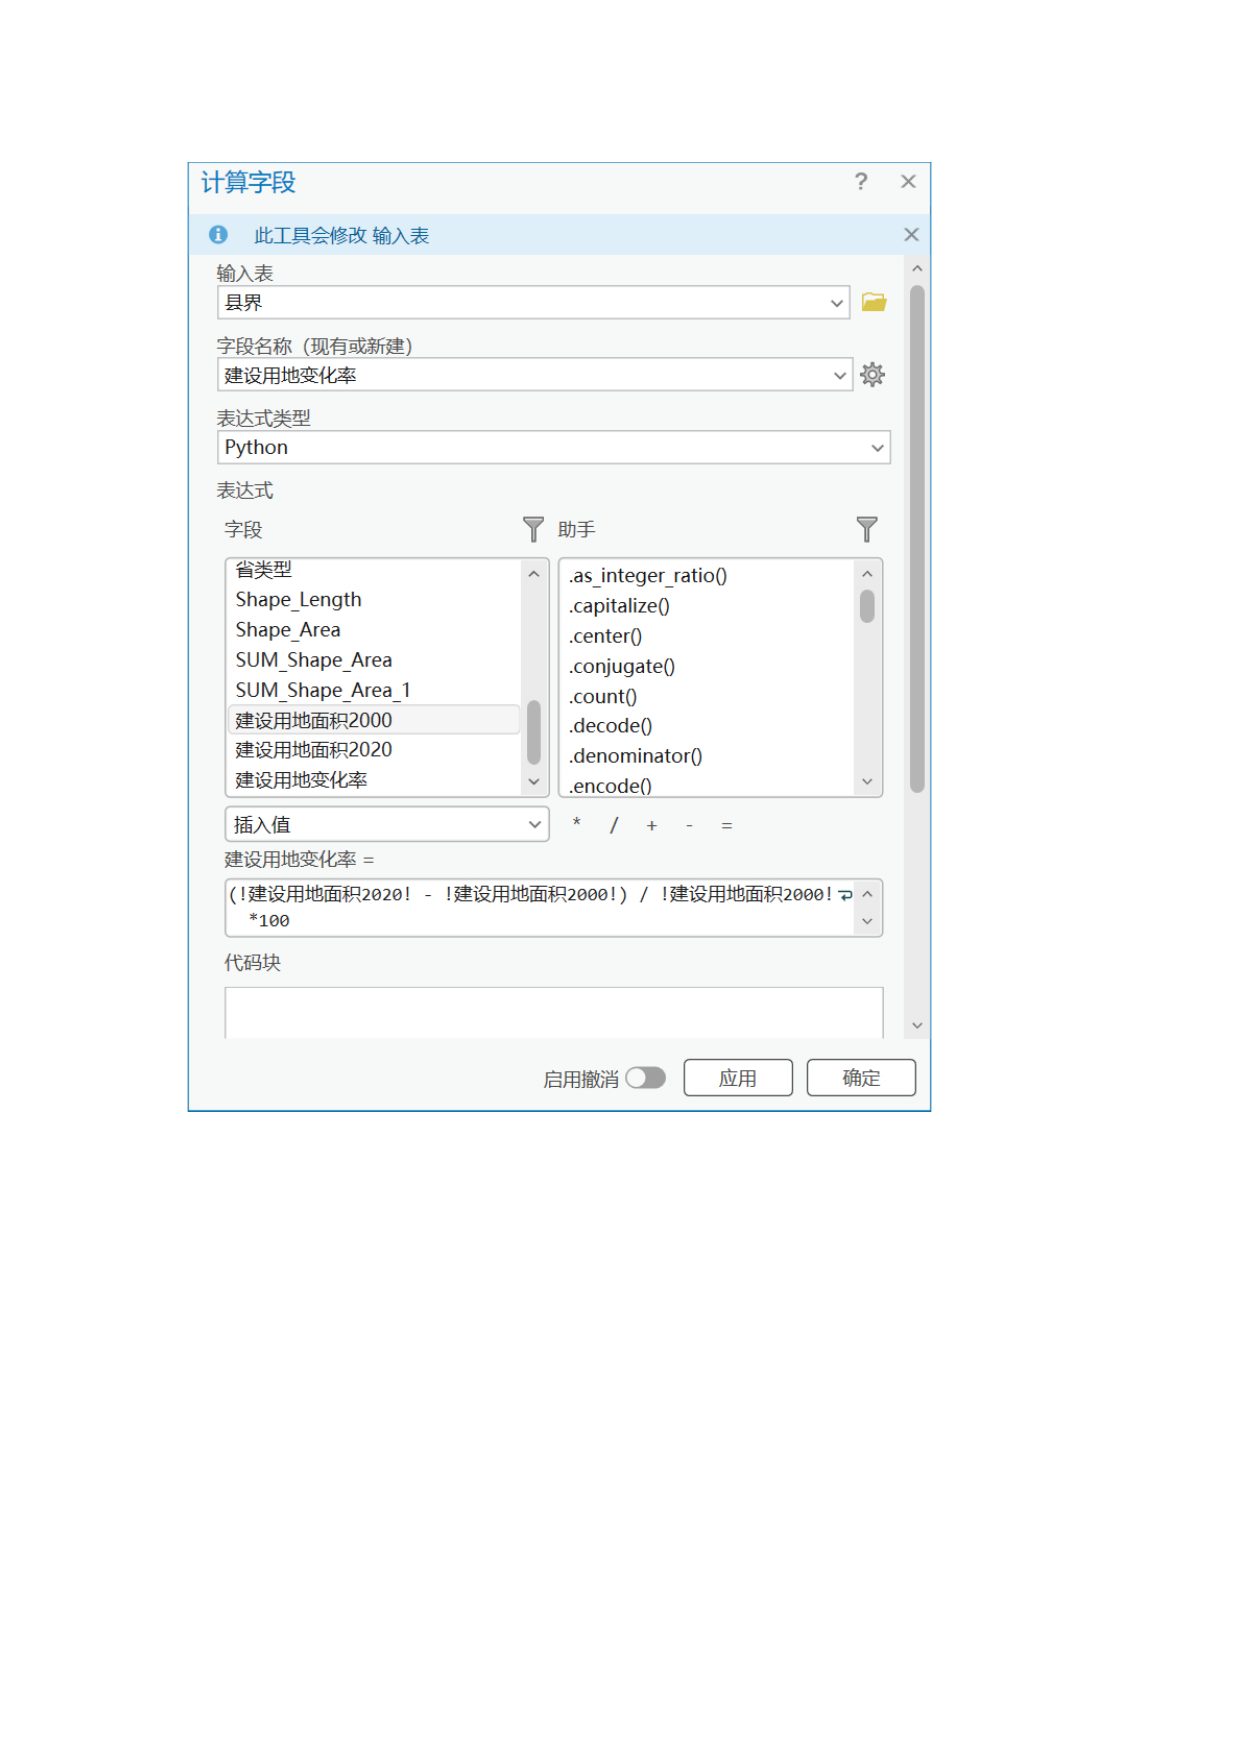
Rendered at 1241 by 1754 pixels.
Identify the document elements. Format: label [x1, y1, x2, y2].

picture [187, 162, 932, 1112]
